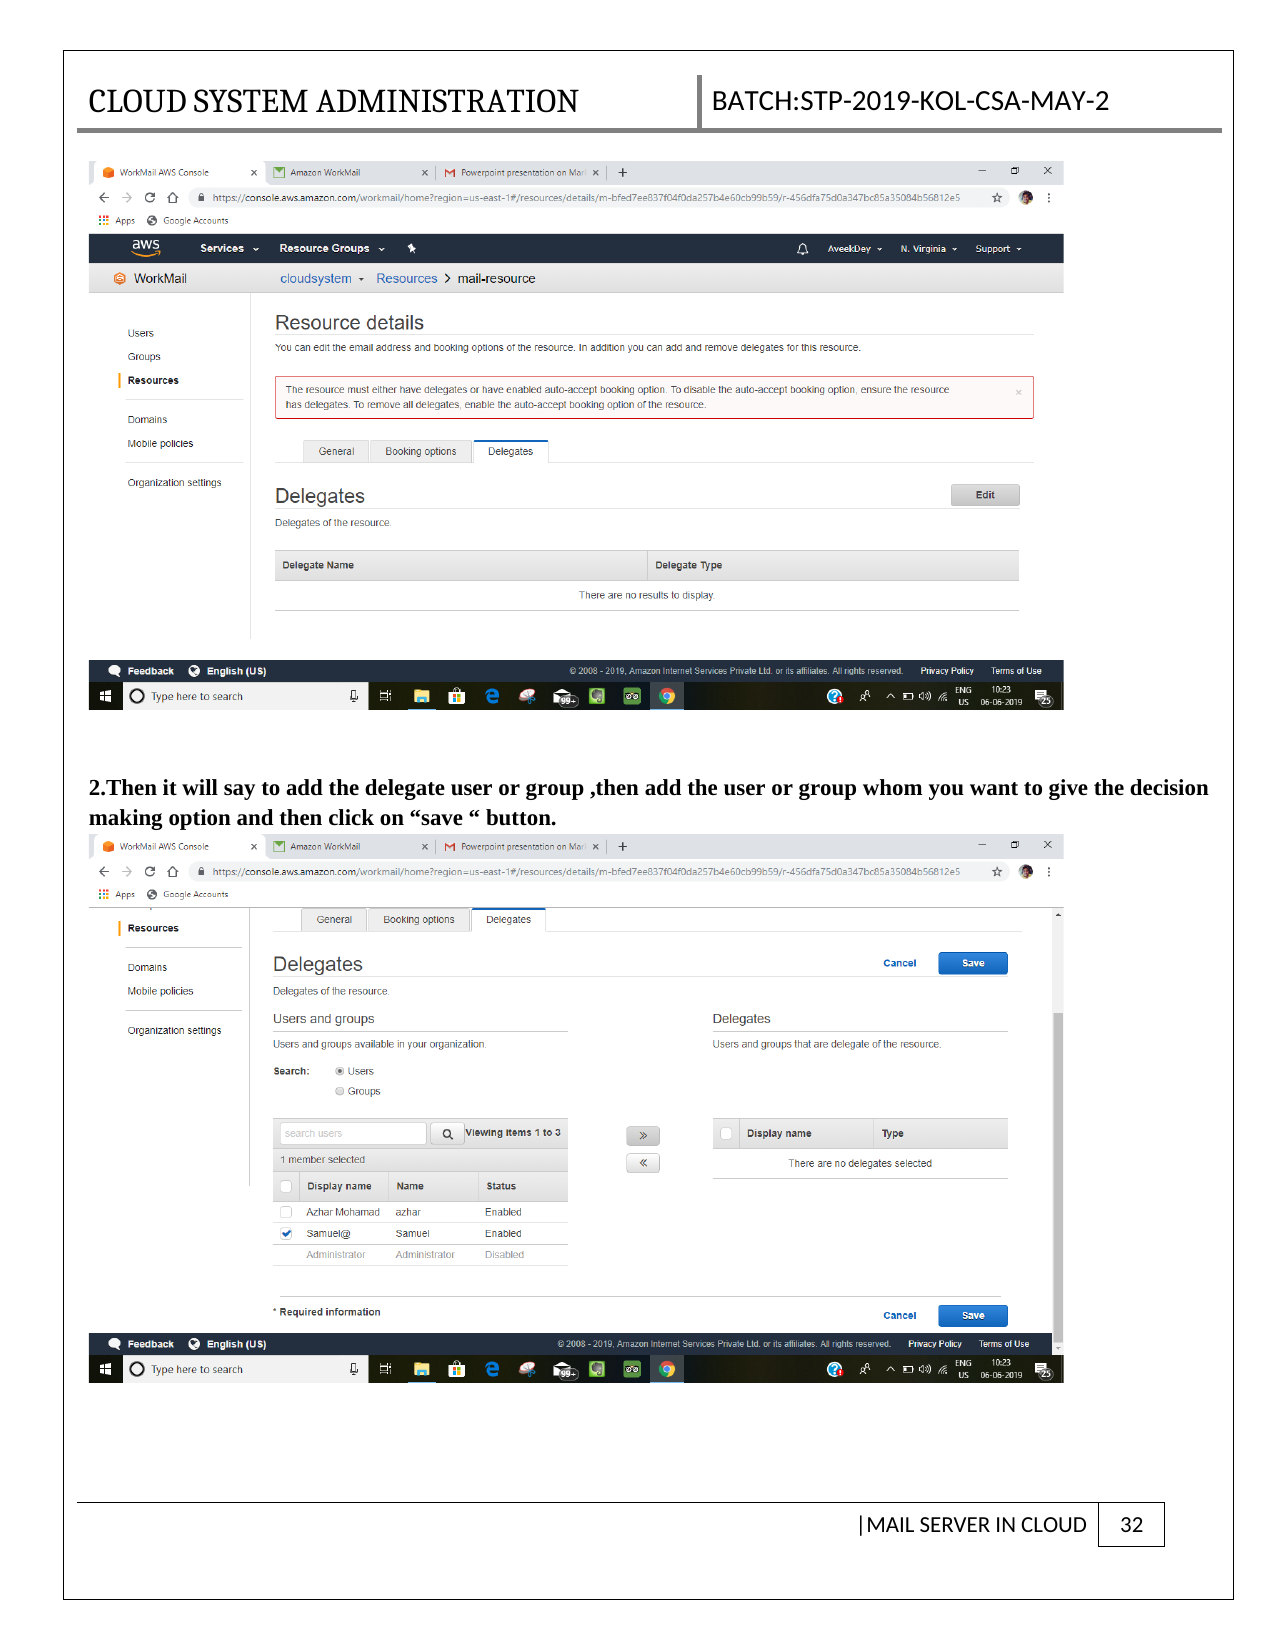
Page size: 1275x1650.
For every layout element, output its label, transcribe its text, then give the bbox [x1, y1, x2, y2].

picture [88, 834, 1064, 1383]
picture [88, 161, 1064, 710]
text 2.Then it will say to add the delegate user or group ,then add the user or group whom you want to give the decision making option and then click on “save “ button. [89, 774, 1233, 830]
